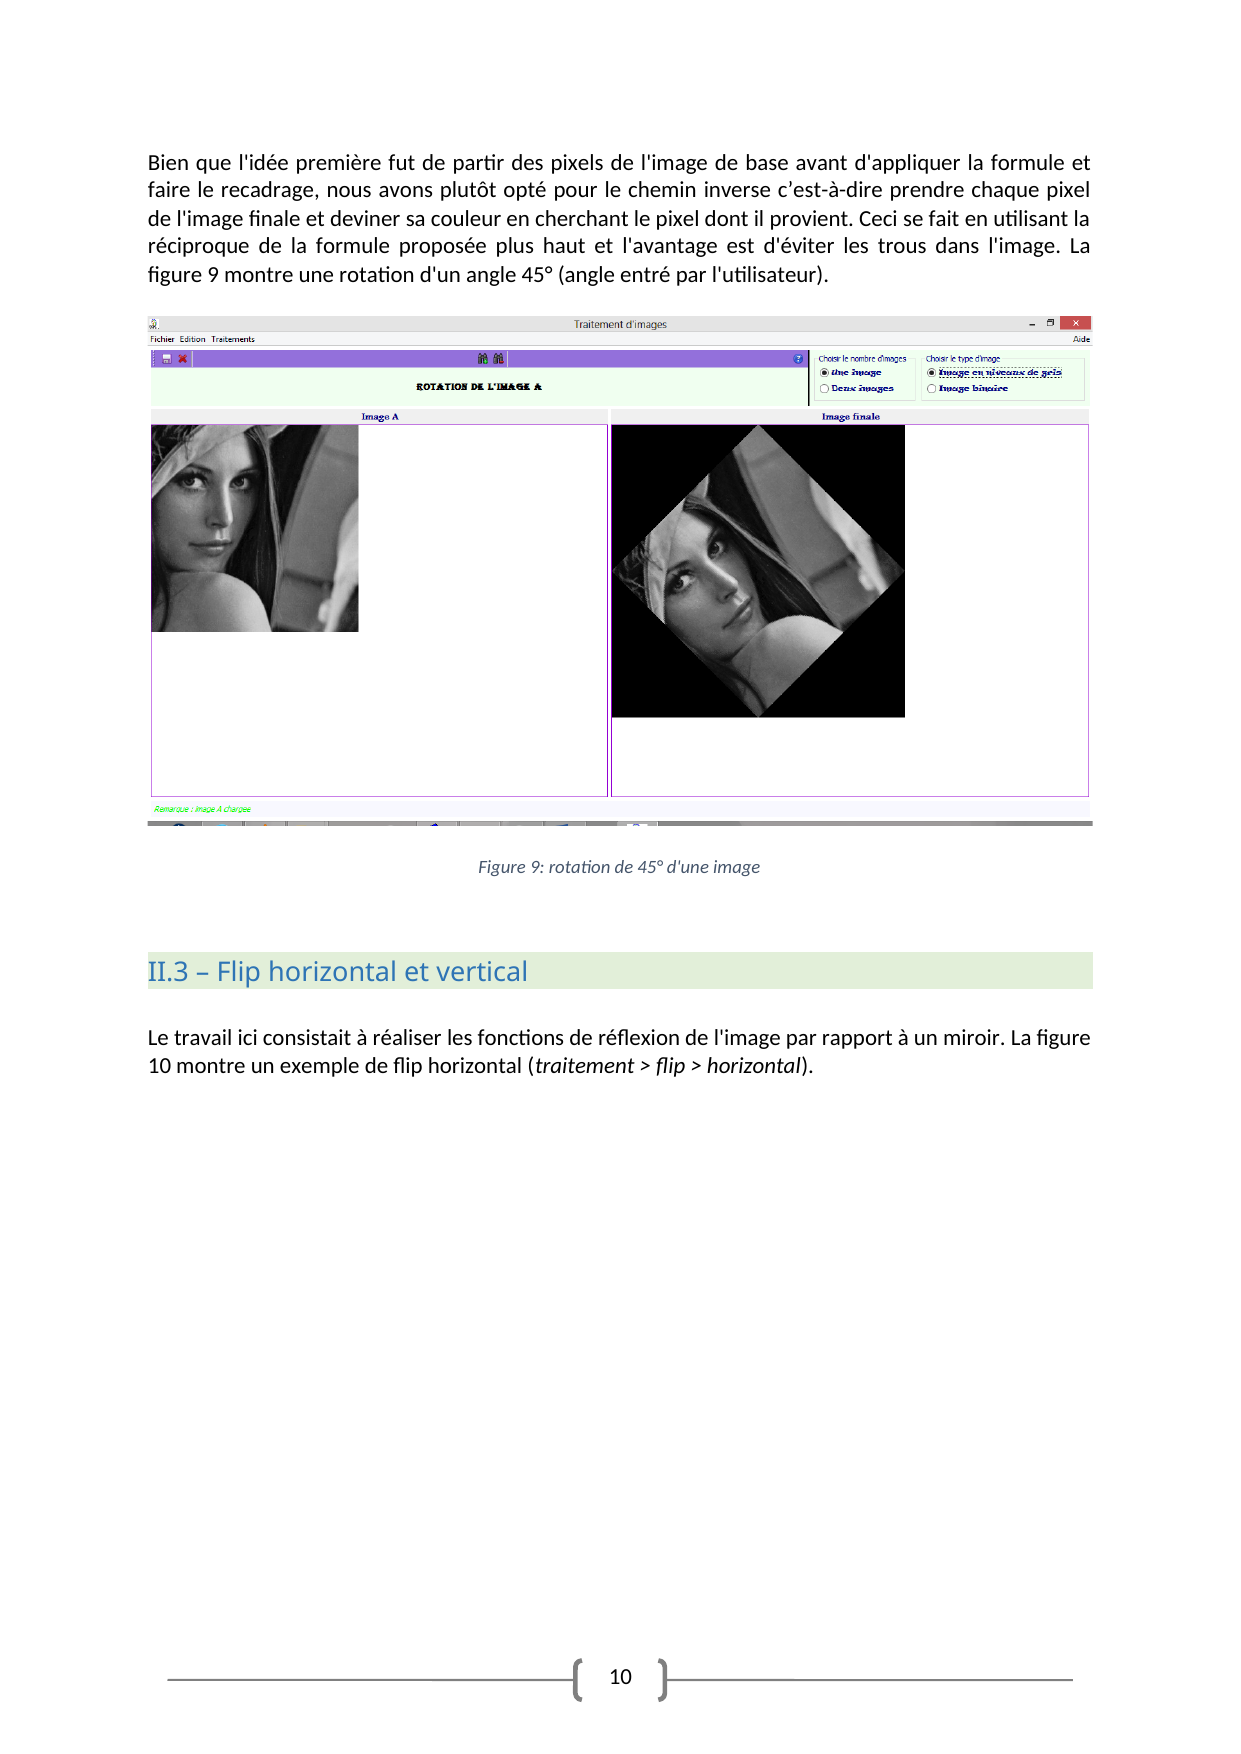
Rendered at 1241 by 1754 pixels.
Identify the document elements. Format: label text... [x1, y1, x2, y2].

text Bien que l'idée première fut de partir des pixels de l'image de base avant d'appliquer la formule et faire le recadrage, nous avons plutôt opté pour le chemin inverse c’est-à-dire prendre chaque pixel de l'image finale et deviner sa couleur en cherchant le pixel dont il provient. Ceci se fait en utilisant la réciproque de la formule proposée plus haut et l'avantage est d'éviter les trous dans l'image. La figure 9 montre une rotation d'un angle 45° (angle entré par l'utilisateur). [148, 148, 1093, 288]
subtitle II.3 – Flip horizontal et vertical [148, 952, 1093, 989]
picture [147, 316, 1093, 826]
text Le travail ici consistait à réaliser les fonctions de réflexion de l'image par rapport à un miroir. La figure 10 montre un exemple de flip horizontal (traitement > flip > horizontal). [148, 1023, 1093, 1079]
